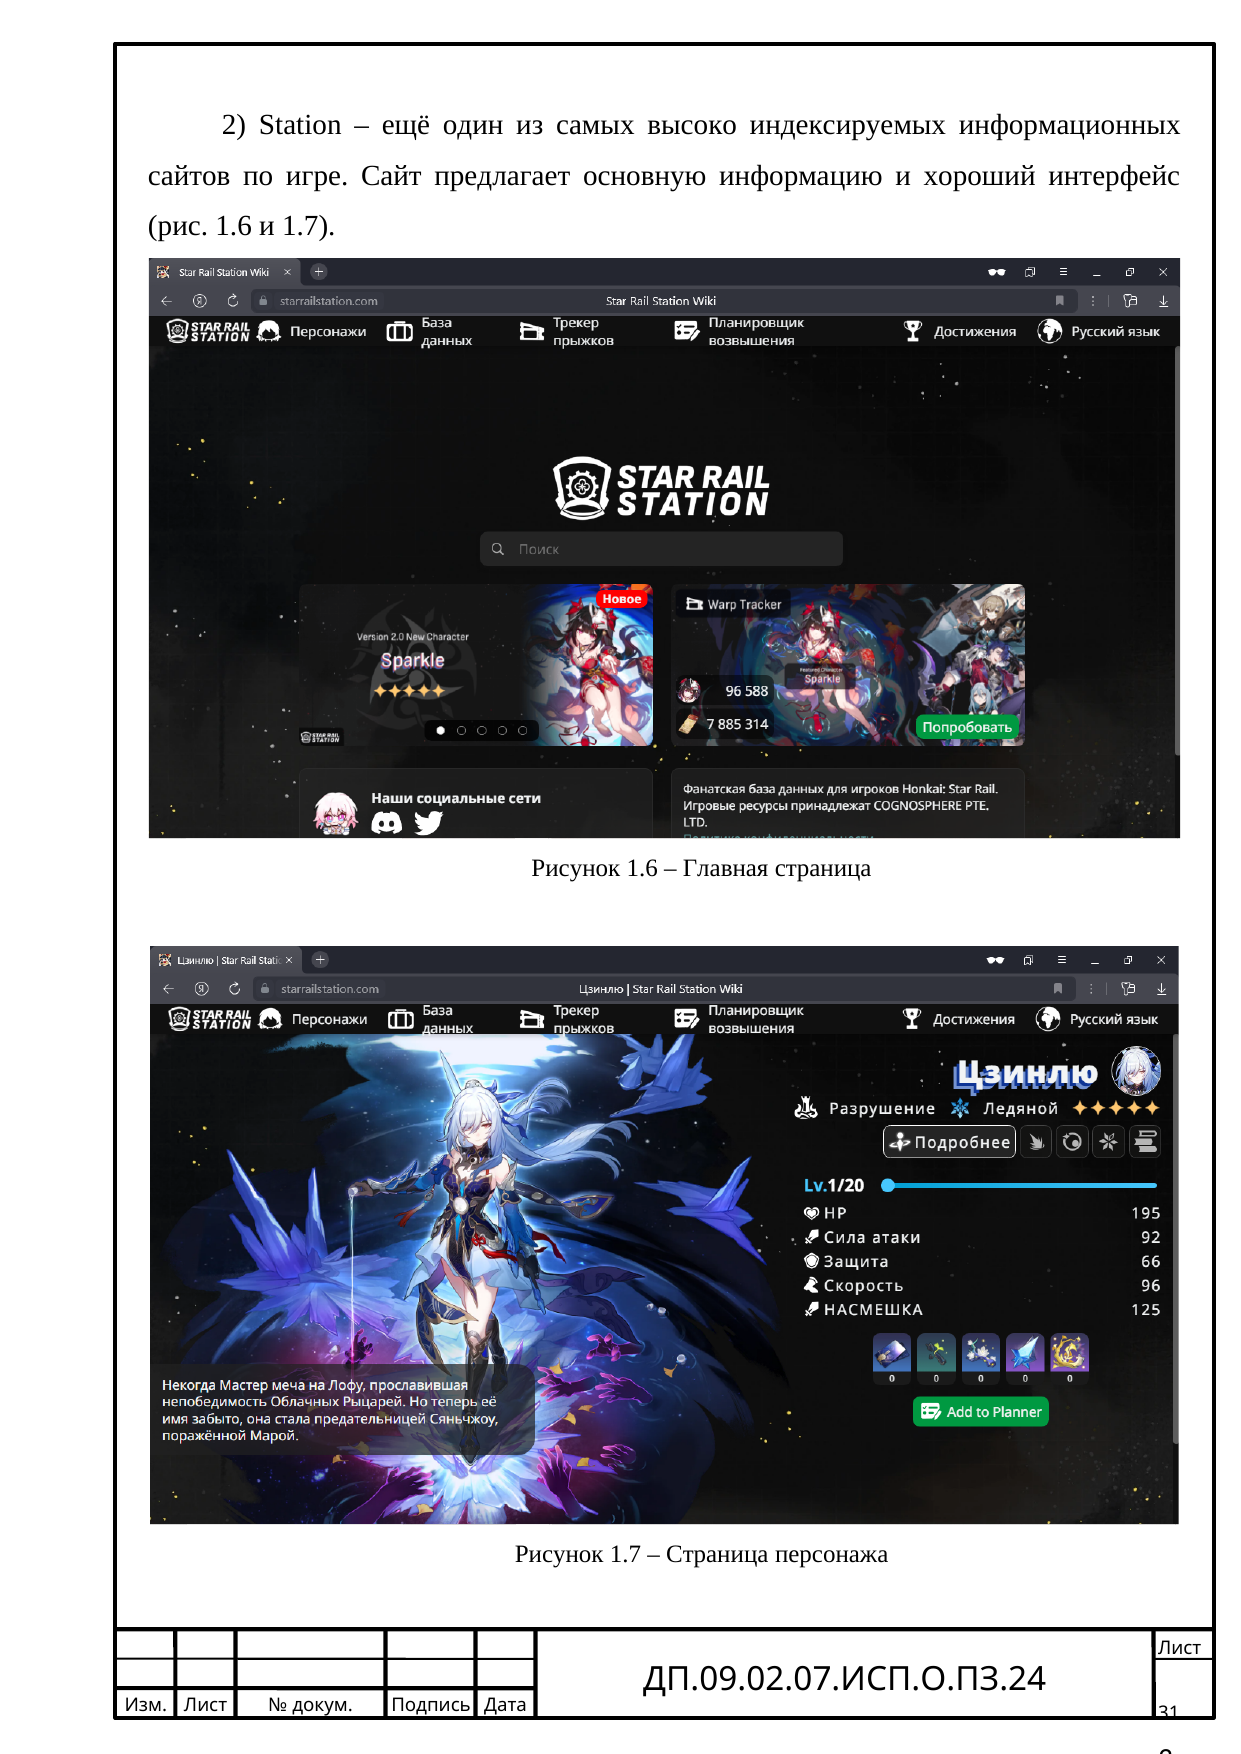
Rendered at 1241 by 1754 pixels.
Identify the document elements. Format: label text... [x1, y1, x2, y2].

text Рисунок 1.6 – Главная страница [148, 853, 1181, 881]
text Рисунок 1.7 – Страница персонажа [148, 1539, 1181, 1567]
picture [150, 946, 1179, 1525]
text 2) Station – ещё один из самых высоко индексируемых информационных сайтов по игре. Сайт предлагает основную информацию и хороший интерфейс (рис. 1.6 и 1.7). [148, 107, 1181, 242]
picture [148, 258, 1181, 839]
